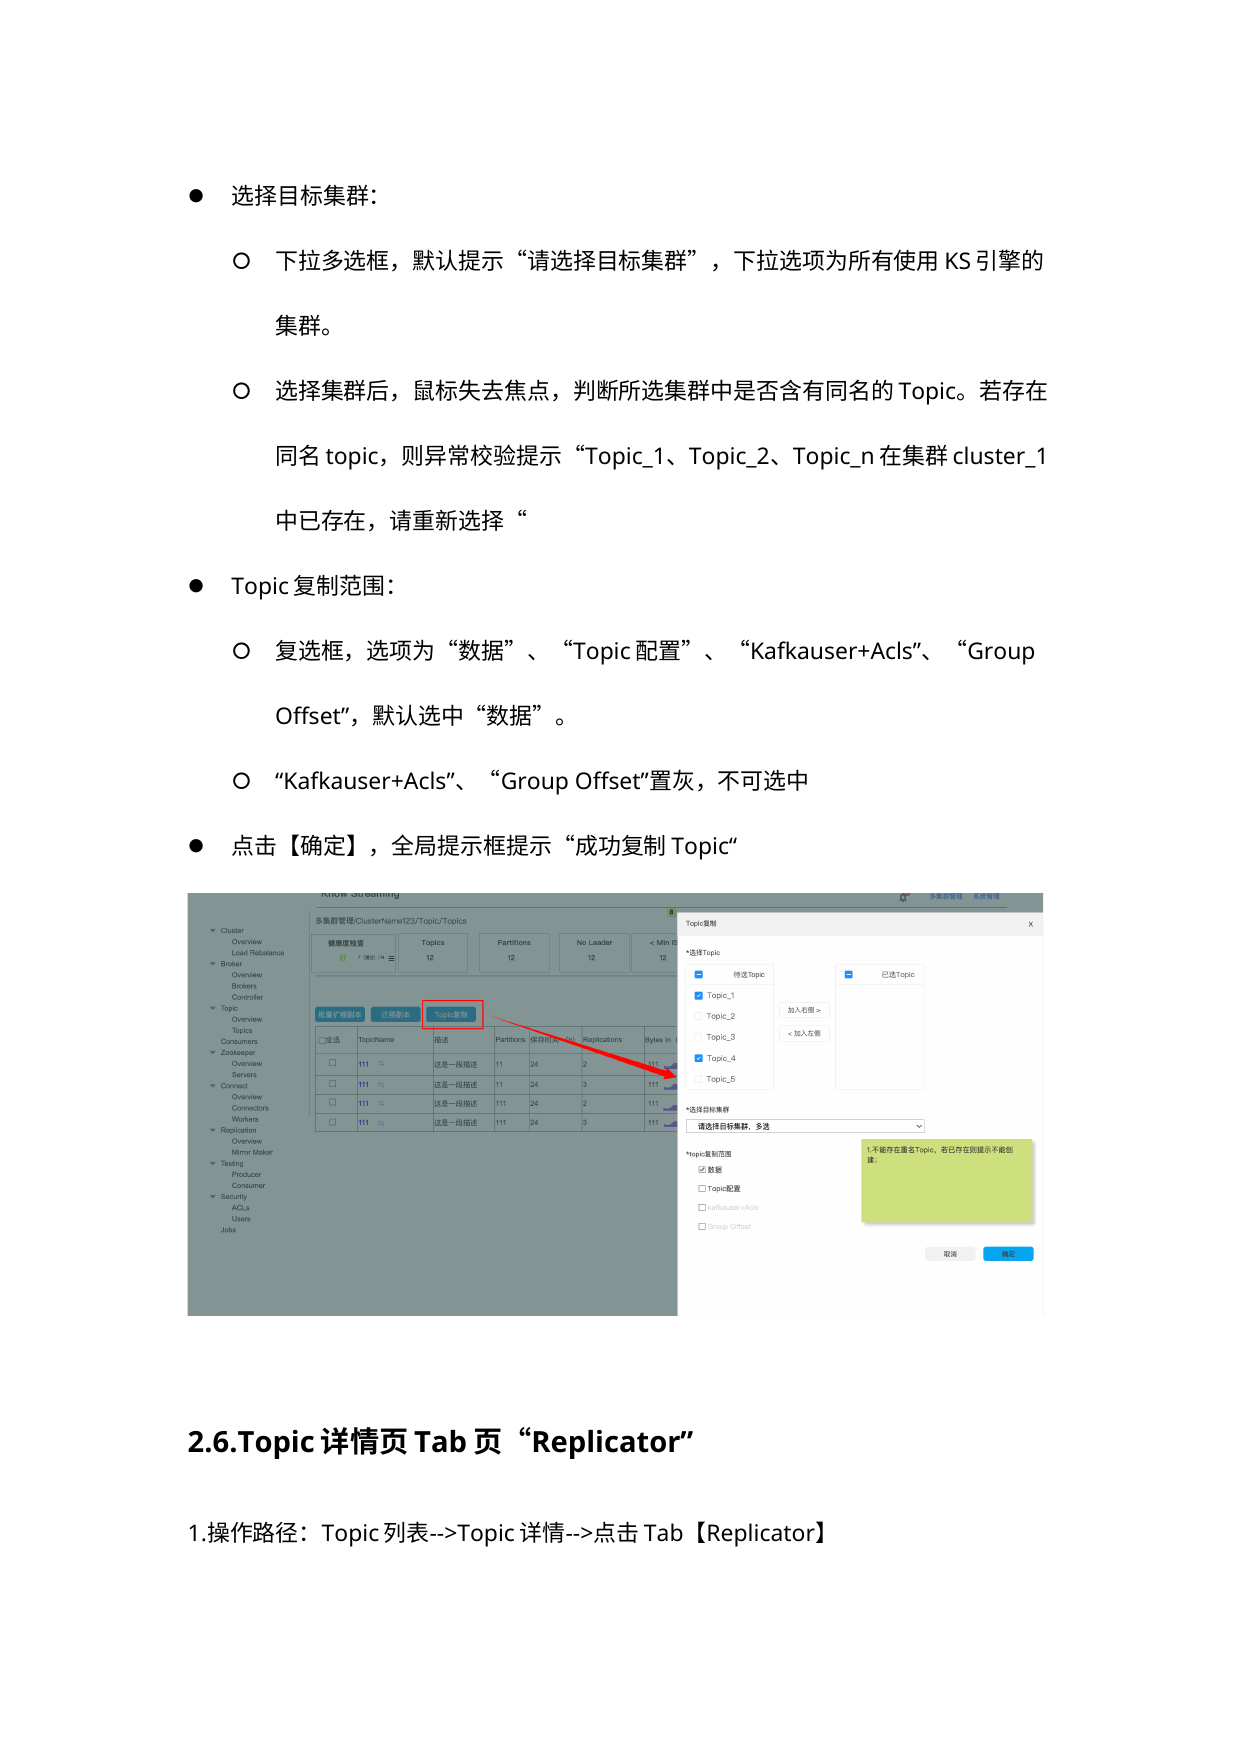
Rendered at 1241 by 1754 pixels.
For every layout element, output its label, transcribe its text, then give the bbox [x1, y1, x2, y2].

list 下拉多选框，默认提示“请选择目标集群”，下拉选项为所有使用KS引擎的集群。 [231, 227, 1053, 357]
list 复选框，选项为“数据”、“Topic配置”、“Kafkauser+Acls”、“Group Offset”，默认选中“数据”。 [231, 617, 1053, 747]
text 2.6.Topic详情页Tab页“Replicator” [187, 1407, 1053, 1472]
list 选择目标集群： [187, 162, 1053, 227]
text 1.操作路径：Topic列表-->Topic详情-->点击Tab【Replicator】 [187, 1499, 1053, 1564]
list 点击【确定】，全局提示框提示“成功复制Topic“ [187, 812, 1053, 877]
list Topic复制范围： [187, 552, 1053, 617]
list “Kafkauser+Acls”、“Group Offset”置灰，不可选中 [231, 747, 1053, 812]
picture [187, 893, 1044, 1316]
list 选择集群后，鼠标失去焦点，判断所选集群中是否含有同名的Topic。若存在同名topic，则异常校验提示“Topic_1、Topic_2、Topic_n在集群cluster_1中已存在，请重新选择“ [231, 357, 1053, 552]
